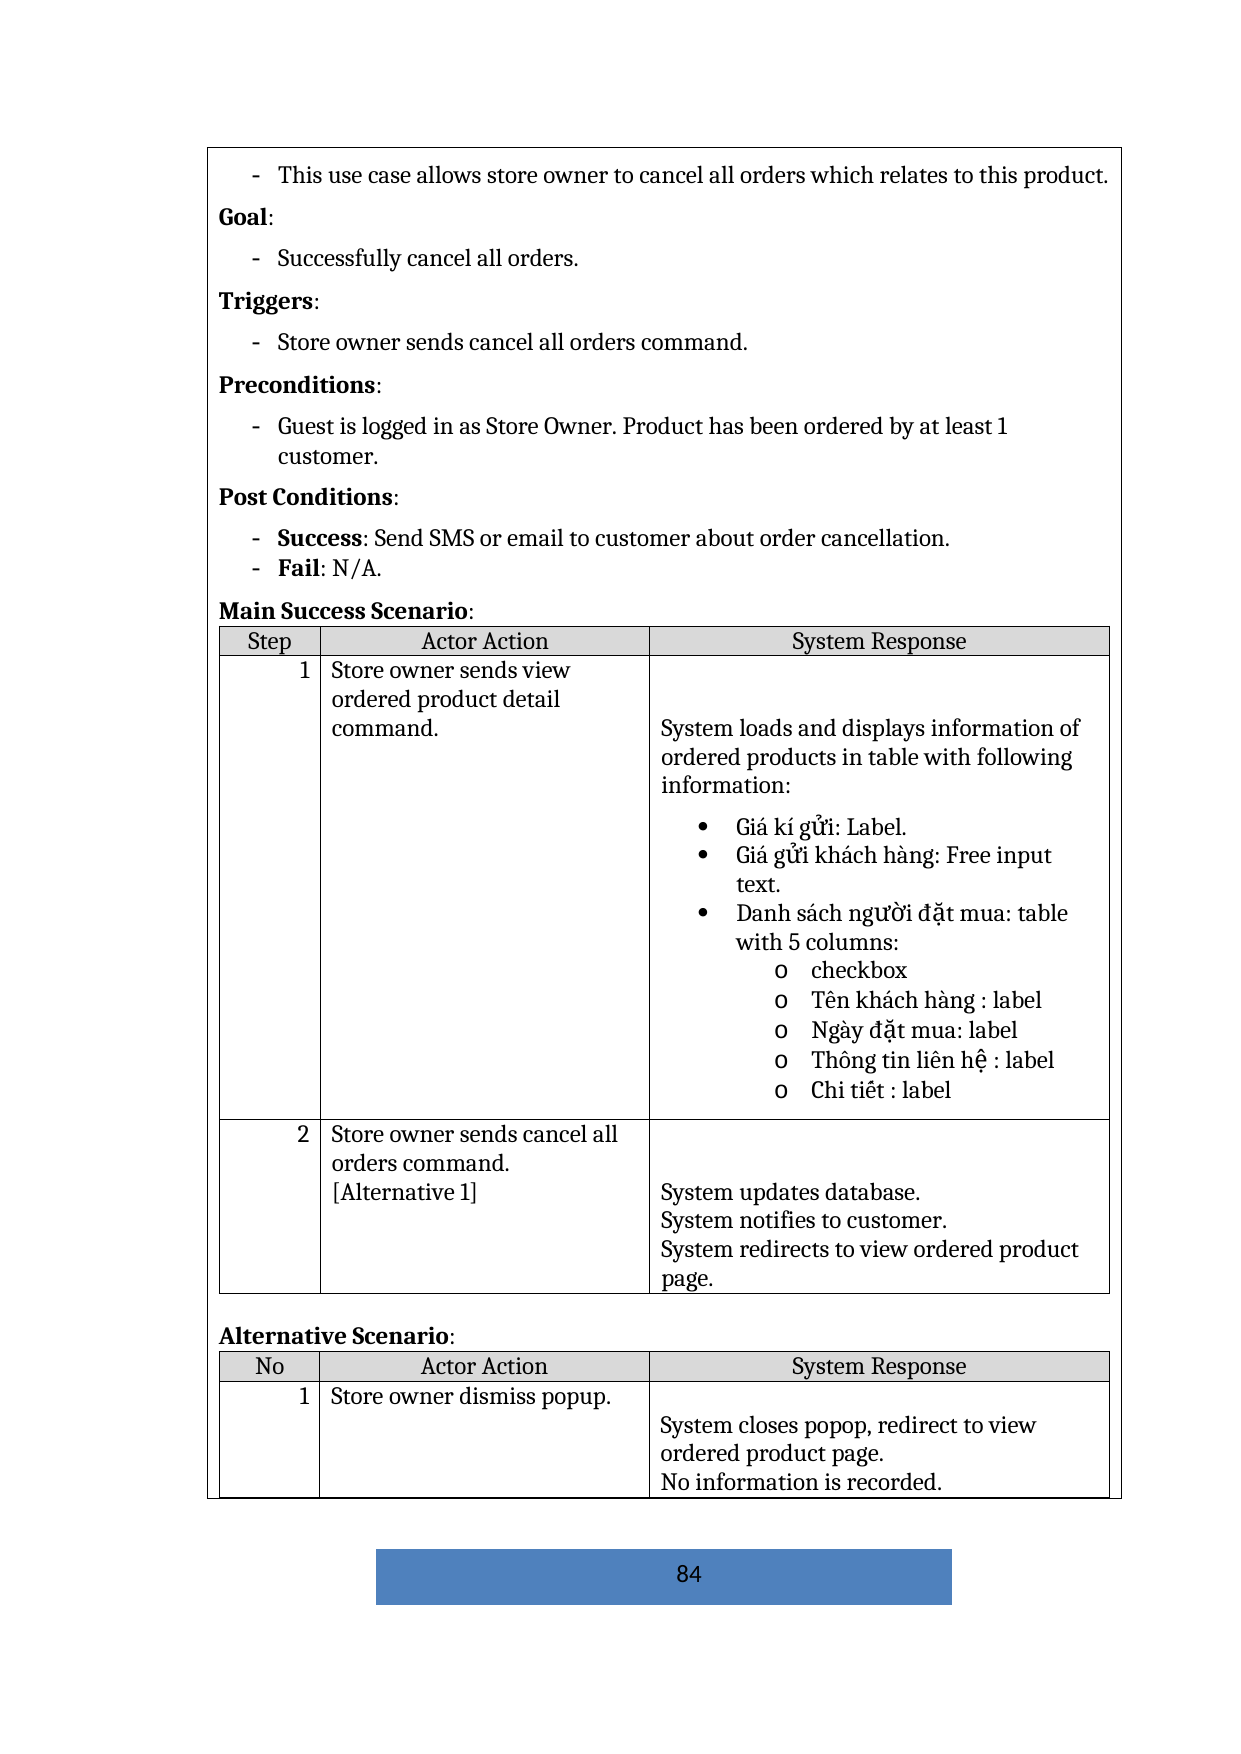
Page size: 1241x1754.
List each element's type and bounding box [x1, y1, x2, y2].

table_cell [208, 148, 1121, 1498]
